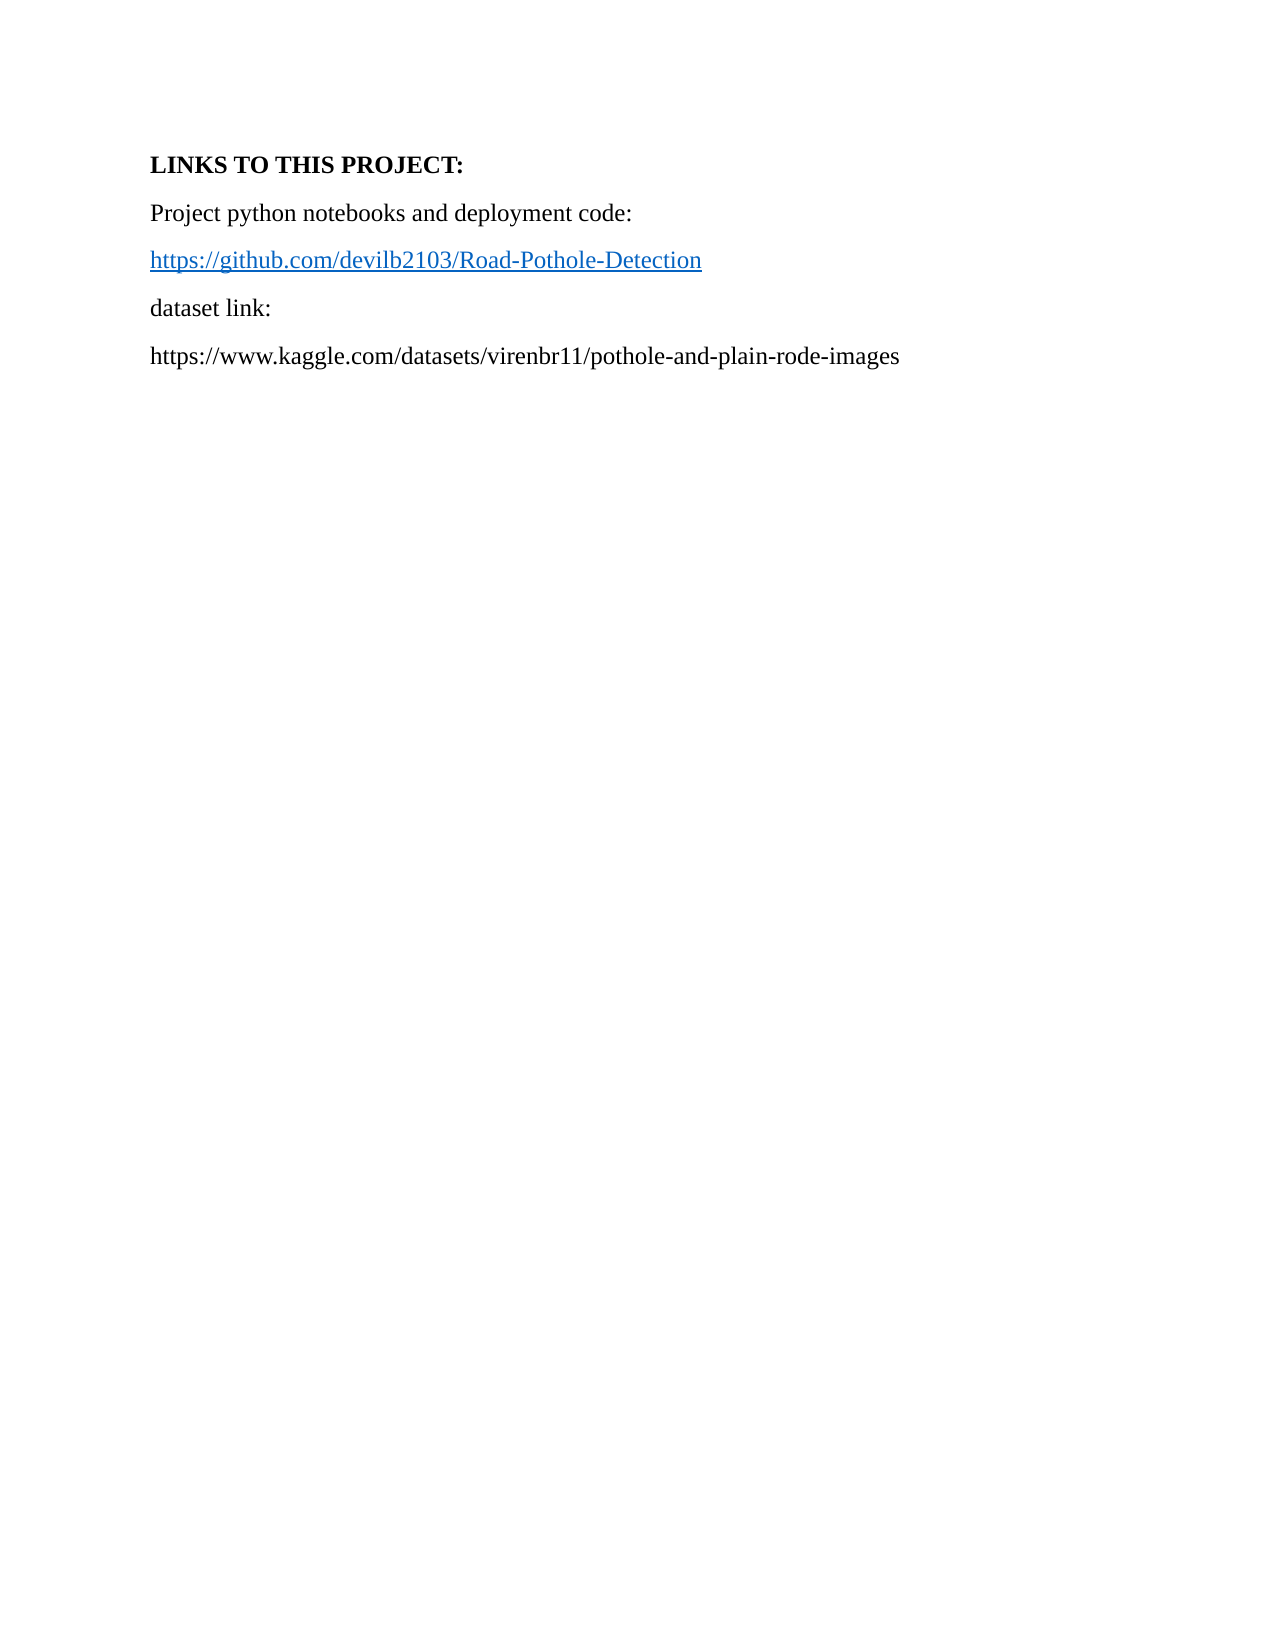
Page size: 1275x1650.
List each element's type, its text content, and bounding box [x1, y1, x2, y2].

text https://github.com/devilb2103/Road-Pothole-Detection [150, 245, 1125, 274]
text dataset link: [150, 293, 1125, 322]
text https://www.kaggle.com/datasets/virenbr11/pothole-and-plain-rode-images [150, 341, 1125, 369]
text Project python notebooks and deployment code: [150, 198, 1125, 226]
text LINKS TO THIS PROJECT: [150, 150, 1125, 179]
